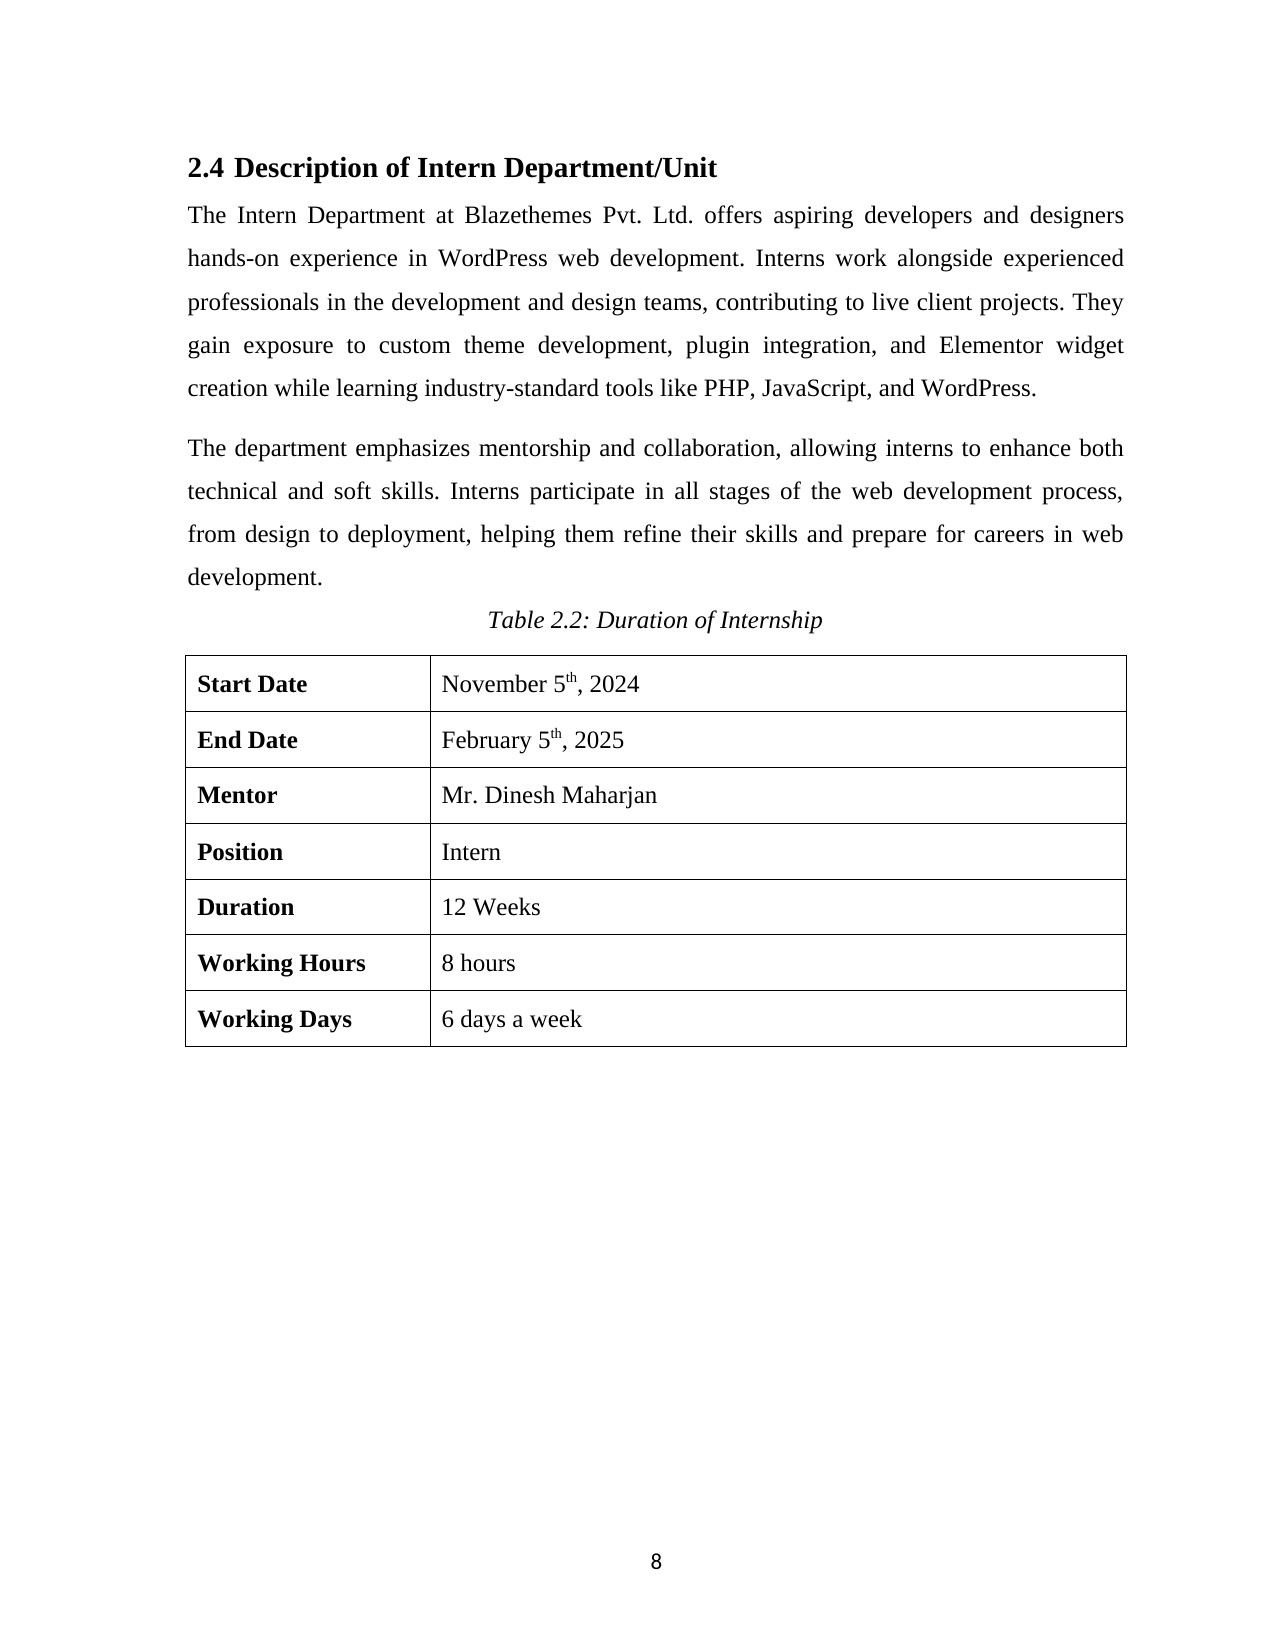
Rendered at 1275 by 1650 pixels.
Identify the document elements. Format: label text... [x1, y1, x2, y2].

table_cell Working Hours [186, 935, 430, 990]
table_cell 12 Weeks [431, 880, 1126, 934]
table_cell Position [186, 824, 430, 878]
text The Intern Department at Blazethemes Pvt. Ltd. offers aspiring developers and designers hands-on experience in WordPress web development. Interns work alongside experienced professionals in the development and design teams, contributing to live client projects. They gain exposure to custom theme development, plugin integration, and Elementor widget creation while learning industry-standard tools like PHP, JavaScript, and WordPress. [187, 200, 1125, 402]
list Description of Intern Department/Unit [187, 150, 1125, 183]
table_cell 6 days a week [431, 991, 1126, 1046]
text Table 2.2: Duration of Internship [187, 605, 1125, 634]
table_header November 5th, 2024 [431, 656, 1126, 711]
table_cell End Date [186, 712, 430, 767]
table_cell 8 hours [431, 935, 1126, 990]
text The department emphasizes mentorship and collaboration, allowing interns to enhance both technical and soft skills. Interns participate in all stages of the web development process, from design to deployment, helping them refine their skills and prepare for careers in web development. [187, 433, 1125, 591]
table_cell Mr. Dinesh Maharjan [431, 768, 1126, 822]
table_cell Mentor [186, 768, 430, 822]
table_cell Intern [431, 824, 1126, 878]
table_cell Duration [186, 880, 430, 934]
table_cell February 5th, 2025 [431, 712, 1126, 767]
table_header Start Date [186, 656, 430, 711]
table_cell Working Days [186, 991, 430, 1046]
